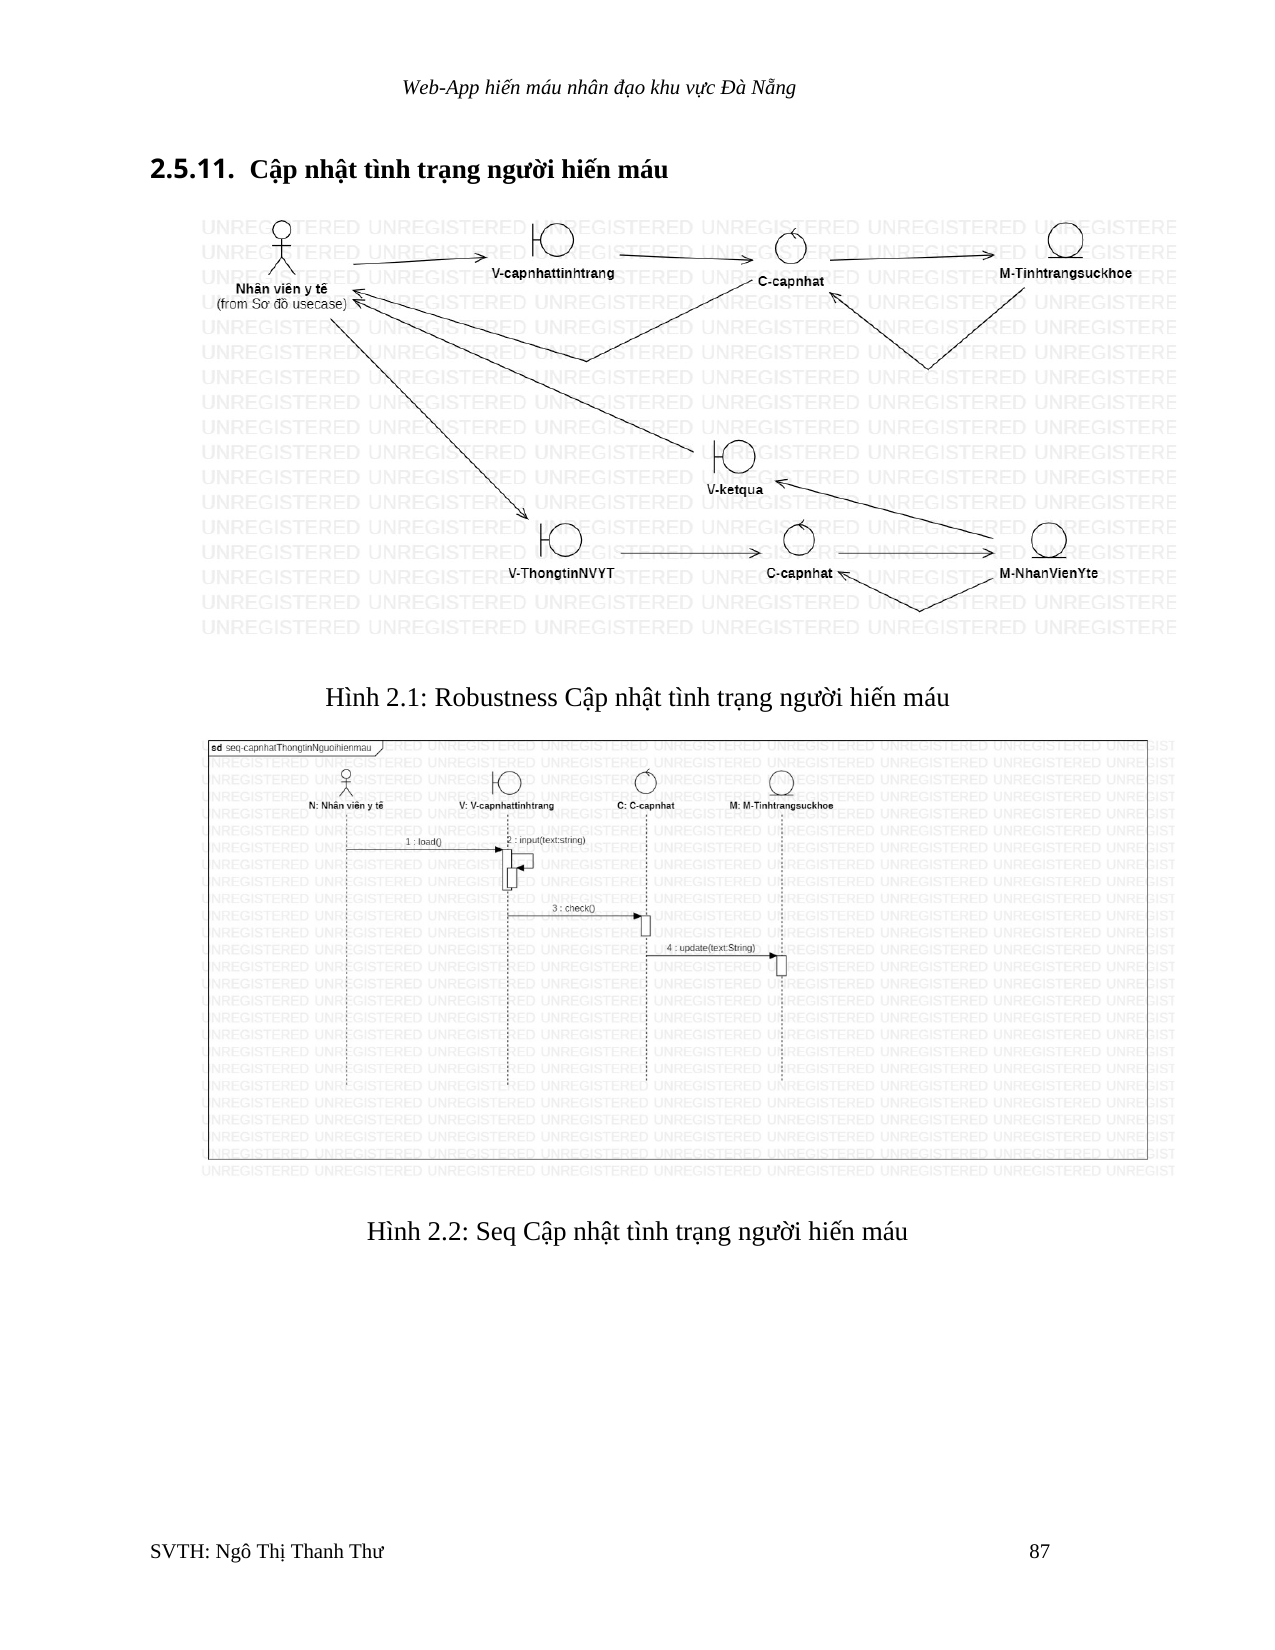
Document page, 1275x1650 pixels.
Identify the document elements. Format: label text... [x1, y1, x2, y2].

subtitle Seq Cập nhật tình trạng người hiến máu [150, 1215, 1125, 1246]
subtitle Robustness Cập nhật tình trạng người hiến máu [150, 681, 1125, 712]
subtitle Cập nhật tình trạng người hiến máu [150, 150, 1125, 187]
picture [201, 733, 1175, 1187]
picture [201, 209, 1177, 653]
